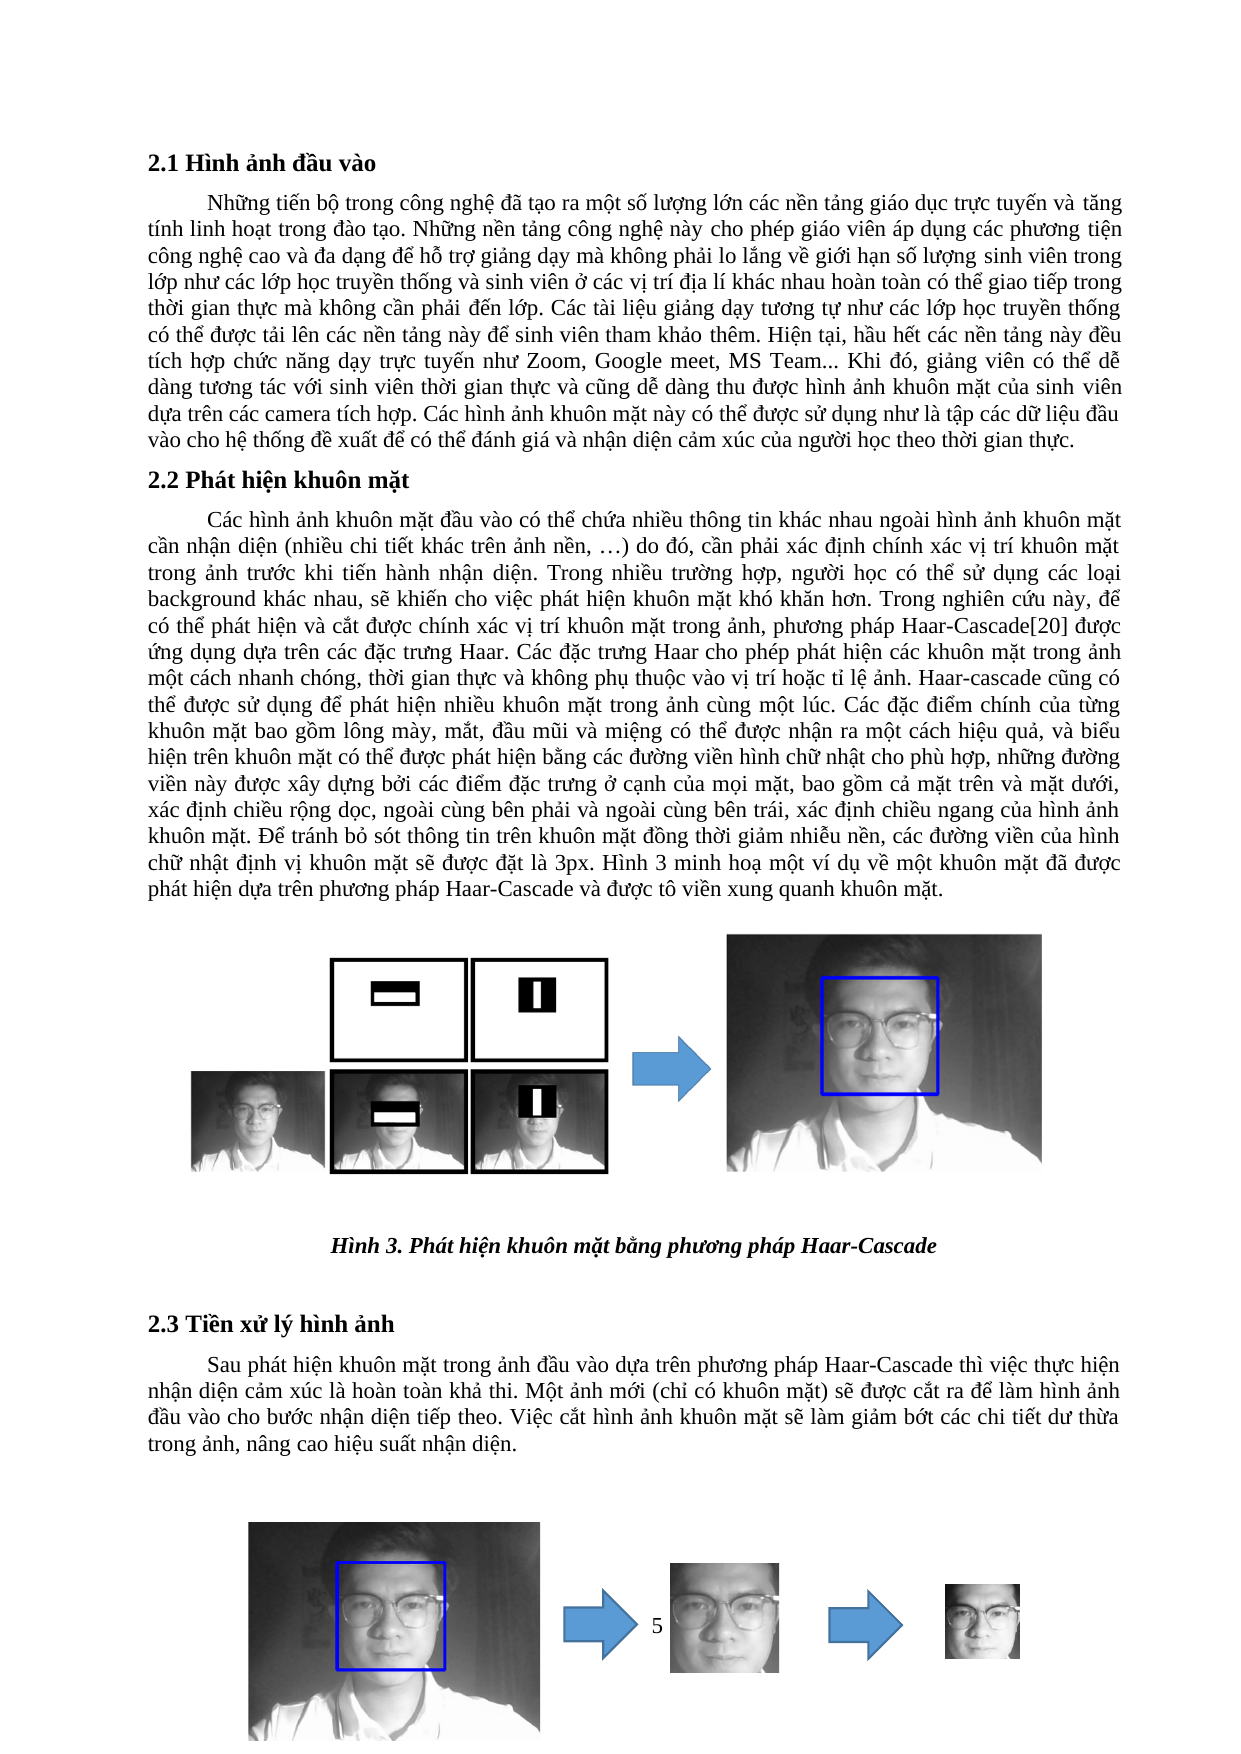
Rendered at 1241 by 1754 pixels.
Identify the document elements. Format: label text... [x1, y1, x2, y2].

subtitle 2.2 Phát hiện khuôn mặt [148, 465, 1122, 494]
picture [945, 1584, 1020, 1659]
picture [670, 1563, 780, 1673]
text Hình 3. Phát hiện khuôn mặt bằng phương pháp Haar-Cascade [148, 1232, 1122, 1258]
picture [178, 923, 1048, 1185]
text Các hình ảnh khuôn mặt đầu vào có thể chứa nhiều thông tin khác nhau ngoài hình ảnh khuôn mặt cần nhận diện (nhiều chi tiết khác trên ảnh nền, …) do đó, cần phải xác định chính xác vị trí khuôn mặt trong ảnh trước khi tiến hành nhận diện. Trong nhiều trường hợp, người học có thể sử dụng các loại background khác nhau, sẽ khiến cho việc phát hiện khuôn mặt khó khăn hơn. Trong nghiên cứu này, để có thể phát hiện và cắt được chính xác vị trí khuôn mặt trong ảnh, phương pháp Haar-Cascade[20] được ứng dụng dựa trên các đặc trưng Haar. Các đặc trưng Haar cho phép phát hiện các khuôn mặt trong ảnh một cách nhanh chóng, thời gian thực và không phụ thuộc vào vị trí hoặc tỉ lệ ảnh. Haar-cascade cũng có thể được sử dụng để phát hiện nhiều khuôn mặt trong ảnh cùng một lúc. Các đặc điểm chính của từng khuôn mặt bao gồm lông mày, mắt, đầu mũi và miệng có thể được nhận ra một cách hiệu quả, và biểu hiện trên khuôn mặt có thể được phát hiện bằng các đường viền hình chữ nhật cho phù hợp, những đường viền này được xây dựng bởi các điểm đặc trưng ở cạnh của mọi mặt, bao gồm cả mặt trên và mặt dưới, xác định chiều rộng dọc, ngoài cùng bên phải và ngoài cùng bên trái, xác định chiều ngang của hình ảnh khuôn mặt. Để tránh bỏ sót thông tin trên khuôn mặt đồng thời giảm nhiễu nền, các đường viền của hình chữ nhật định vị khuôn mặt sẽ được đặt là 3px. Hình 3 minh hoạ một ví dụ về một khuôn mặt đã được phát hiện dựa trên phương pháp Haar-Cascade và được tô viền xung quanh khuôn mặt. [148, 506, 1122, 902]
picture [248, 1522, 540, 1741]
text Sau phát hiện khuôn mặt trong ảnh đầu vào dựa trên phương pháp Haar-Cascade thì việc thực hiện nhận diện cảm xúc là hoàn toàn khả thi. Một ảnh mới (chỉ có khuôn mặt) sẽ được cắt ra để làm hình ảnh đầu vào cho bước nhận diện tiếp theo. Việc cắt hình ảnh khuôn mặt sẽ làm giảm bớt các chi tiết dư thừa trong ảnh, nâng cao hiệu suất nhận diện. [148, 1351, 1122, 1456]
text Những tiến bộ trong công nghệ đã tạo ra một số lượng lớn các nền tảng giáo dục trực tuyến và tăng tính linh hoạt trong đào tạo. Những nền tảng công nghệ này cho phép giáo viên áp dụng các phương tiện công nghệ cao và đa dạng để hỗ trợ giảng dạy mà không phải lo lắng về giới hạn số lượng sinh viên trong lớp như các lớp học truyền thống và sinh viên ở các vị trí địa lí khác nhau hoàn toàn có thể giao tiếp trong thời gian thực mà không cần phải đến lớp. Các tài liệu giảng dạy tương tự như các lớp học truyền thống có thể được tải lên các nền tảng này để sinh viên tham khảo thêm. Hiện tại, hầu hết các nền tảng này đều tích hợp chức năng dạy trực tuyến như Zoom, Google meet, MS Team... Khi đó, giảng viên có thể dễ dàng tương tác với sinh viên thời gian thực và cũng dễ dàng thu được hình ảnh khuôn mặt của sinh viên dựa trên các camera tích hợp. Các hình ảnh khuôn mặt này có thể được sử dụng như là tập các dữ liệu đầu vào cho hệ thống đề xuất để có thể đánh giá và nhận diện cảm xúc của người học theo thời gian thực. [148, 189, 1122, 452]
subtitle 2.3 Tiền xử lý hình ảnh [148, 1309, 1122, 1338]
subtitle 2.1 Hình ảnh đầu vào [148, 148, 1122, 176]
